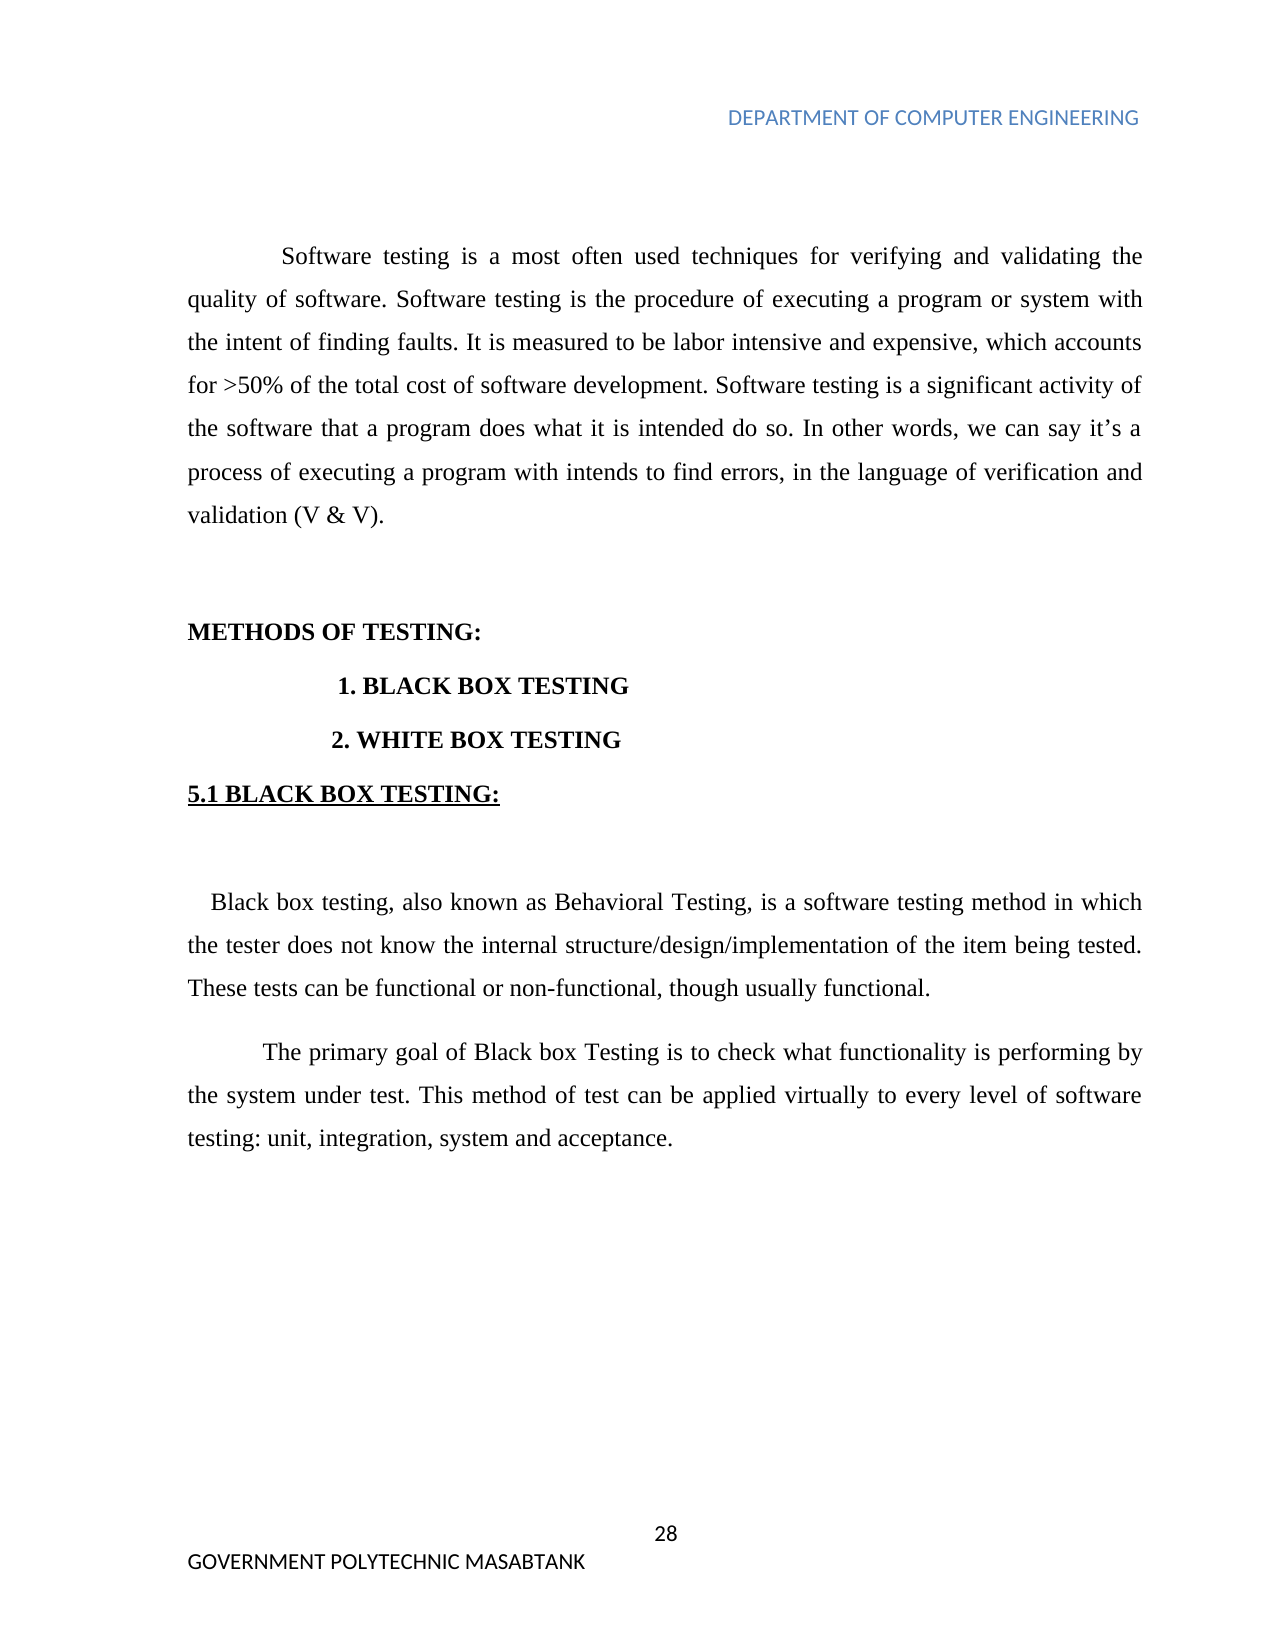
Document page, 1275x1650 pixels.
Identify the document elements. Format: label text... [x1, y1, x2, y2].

text Black box testing, also known as Behavioral Testing, is a software testing method in which the tester does not know the internal structure/design/implementation of the item being tested. These tests can be functional or non-functional, though usually functional. [187, 887, 1144, 1002]
text 1. BLACK BOX TESTING [187, 671, 1144, 700]
text The primary goal of Black box Testing is to check what functionality is performing by the system under test. This method of test can be applied virtually to every level of software testing: unit, integration, system and acceptance. [187, 1037, 1144, 1152]
text METHODS OF TESTING: [187, 617, 1144, 646]
text 2. WHITE BOX TESTING [187, 725, 1144, 754]
text 5.1 BLACK BOX TESTING: [187, 779, 1144, 808]
text Software testing is a most often used techniques for verifying and validating the quality of software. Software testing is the procedure of executing a program or system with the intent of finding faults. It is measured to be labor intensive and expensive, which accounts for >50% of the total cost of software development. Software testing is a significant activity of the software that a program does what it is intended do so. In other words, we can say it’s a process of executing a program with intends to find errors, in the language of verification and validation (V & V). [187, 241, 1144, 528]
